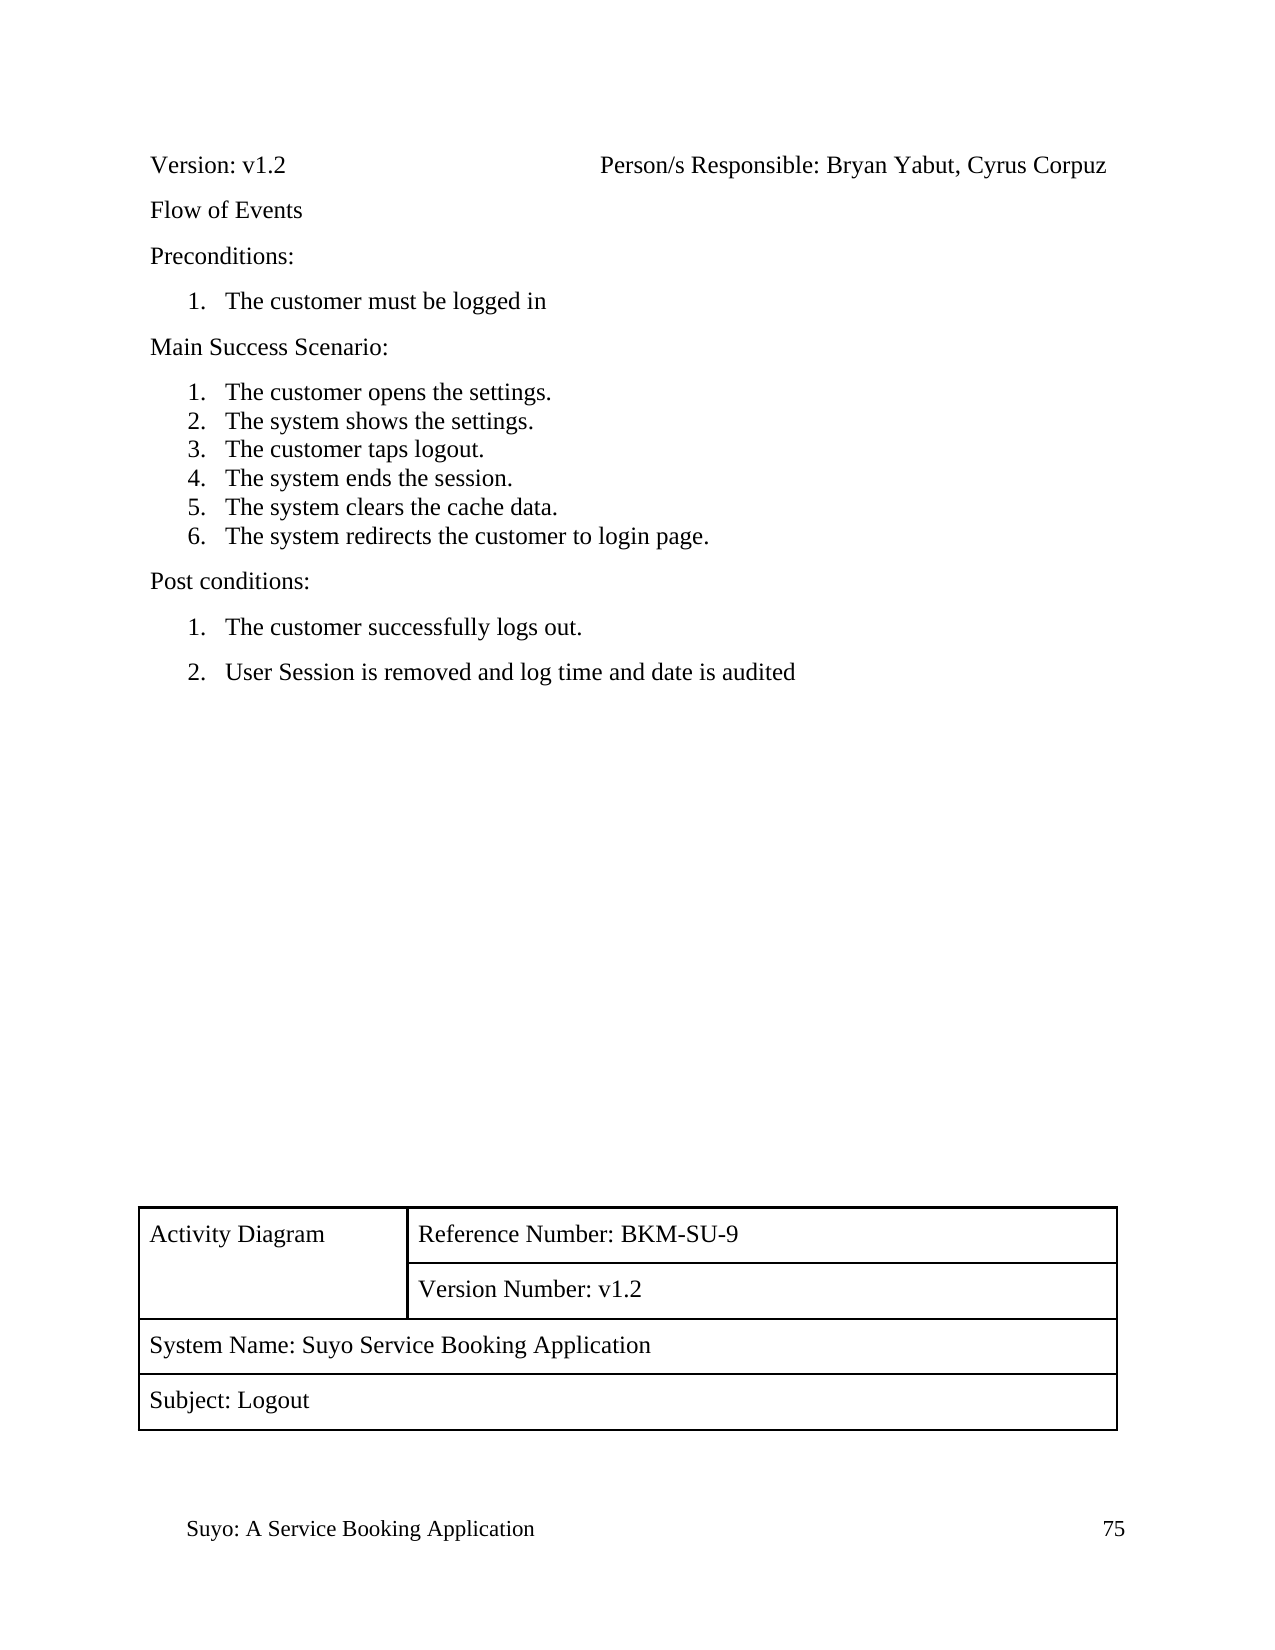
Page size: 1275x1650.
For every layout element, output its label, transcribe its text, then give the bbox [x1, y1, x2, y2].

list The system ends the session. [187, 463, 1125, 492]
text Main Success Scenario: [150, 332, 1125, 360]
table_cell Version Number: v1.2 [409, 1264, 1116, 1317]
table_header Reference Number: BKM-SU-9 [409, 1209, 1116, 1262]
list The customer successfully logs out. [187, 612, 1125, 640]
list The system shows the settings. [187, 406, 1125, 434]
table_cell Subject: Logout [140, 1375, 1116, 1428]
text Preconditions: [150, 241, 1125, 269]
text Flow of Events [150, 195, 1125, 224]
list The system redirects the customer to login page. [187, 521, 1125, 549]
text Post conditions: [150, 566, 1125, 595]
table_cell System Name: Suyo Service Booking Application [140, 1320, 1116, 1373]
list The system clears the cache data. [187, 492, 1125, 521]
table_header Activity Diagram [140, 1209, 406, 1317]
list The customer taps logout. [187, 434, 1125, 463]
list User Session is removed and log time and date is audited [187, 657, 1125, 686]
text Version: v1.2 Person/s Responsible: Bryan Yabut, Cyrus Corpuz [150, 150, 1125, 179]
list The customer must be logged in [187, 286, 1125, 315]
list The customer opens the settings. [187, 377, 1125, 406]
